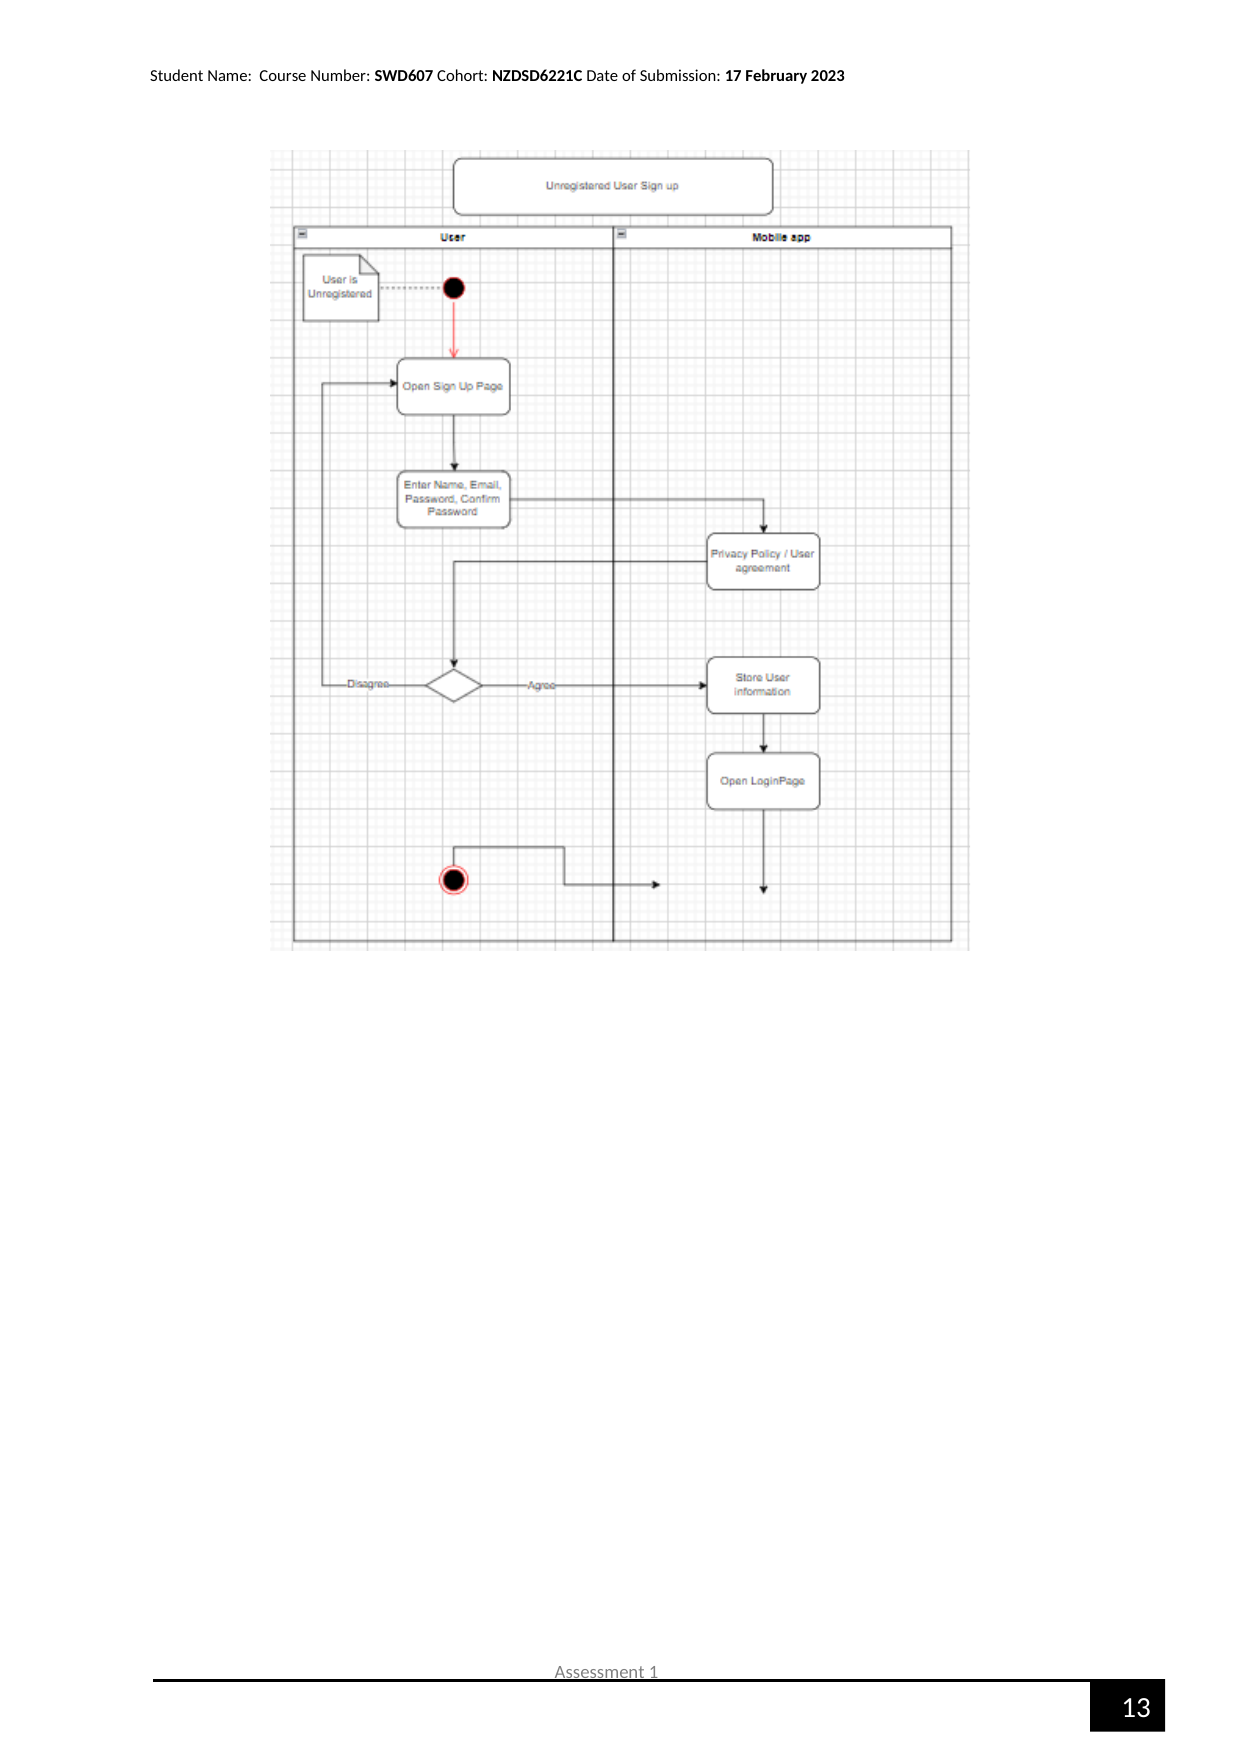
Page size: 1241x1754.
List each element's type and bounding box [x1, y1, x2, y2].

picture [270, 150, 971, 951]
